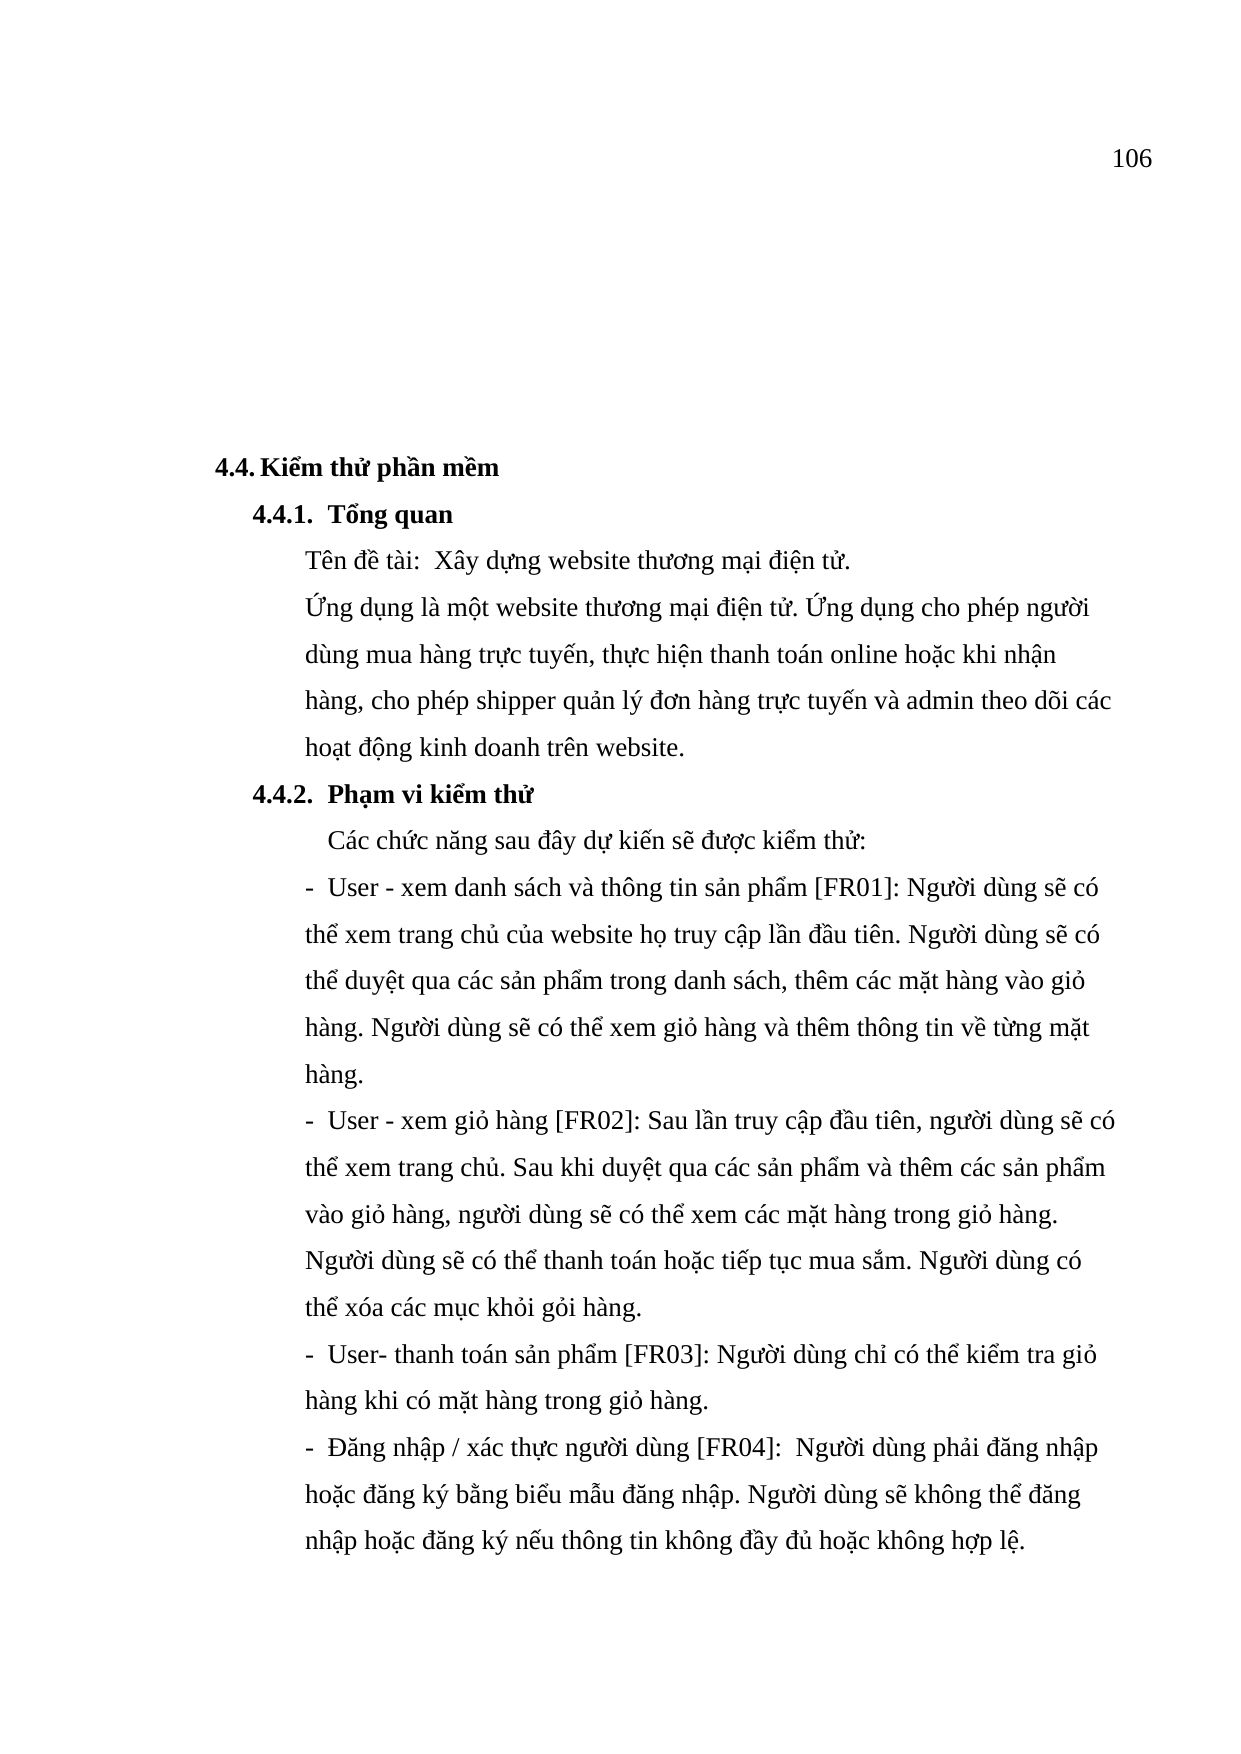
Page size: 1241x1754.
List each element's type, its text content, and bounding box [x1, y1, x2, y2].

subtitle Kiểm thử phần mềm [215, 451, 1122, 482]
list - User - xem giỏ hàng [FR02]: Sau lần truy cập đầu tiên, người dùng sẽ có thể xem trang chủ. Sau khi duyệt qua các sản phẩm và thêm các sản phẩm vào giỏ hàng, người dùng sẽ có thể xem các mặt hàng trong giỏ hàng. Người dùng sẽ có thể thanh toán hoặc tiếp tục mua sắm. Người dùng có thể xóa các mục khỏi gỏi hàng. [305, 1104, 1122, 1322]
list - Đăng nhập / xác thực người dùng [FR04]: Người dùng phải đăng nhập hoặc đăng ký bằng biểu mẫu đăng nhập. Người dùng sẽ không thể đăng nhập hoặc đăng ký nếu thông tin không đầy đủ hoặc không hợp lệ. [305, 1431, 1122, 1556]
list Tên đề tài: Xây dựng website thương mại điện tử. [305, 544, 1122, 576]
list Tổng quan [252, 498, 1122, 529]
list - User - xem danh sách và thông tin sản phẩm [FR01]: Người dùng sẽ có thể xem trang chủ của website họ truy cập lần đầu tiên. Người dùng sẽ có thể duyệt qua các sản phẩm trong danh sách, thêm các mặt hàng vào giỏ hàng. Người dùng sẽ có thể xem giỏ hàng và thêm thông tin về từng mặt hàng. [305, 871, 1122, 1089]
list Các chức năng sau đây dự kiến sẽ được kiểm thử: [305, 824, 1122, 856]
list Phạm vi kiểm thử [252, 778, 1122, 809]
list - User- thanh toán sản phẩm [FR03]: Người dùng chỉ có thể kiểm tra giỏ hàng khi có mặt hàng trong giỏ hàng. [305, 1338, 1122, 1416]
list Ứng dụng là một website thương mại điện tử. Ứng dụng cho phép người dùng mua hàng trực tuyến, thực hiện thanh toán online hoặc khi nhận hàng, cho phép shipper quản lý đơn hàng trực tuyến và admin theo dõi các hoạt động kinh doanh trên website. [305, 591, 1122, 762]
